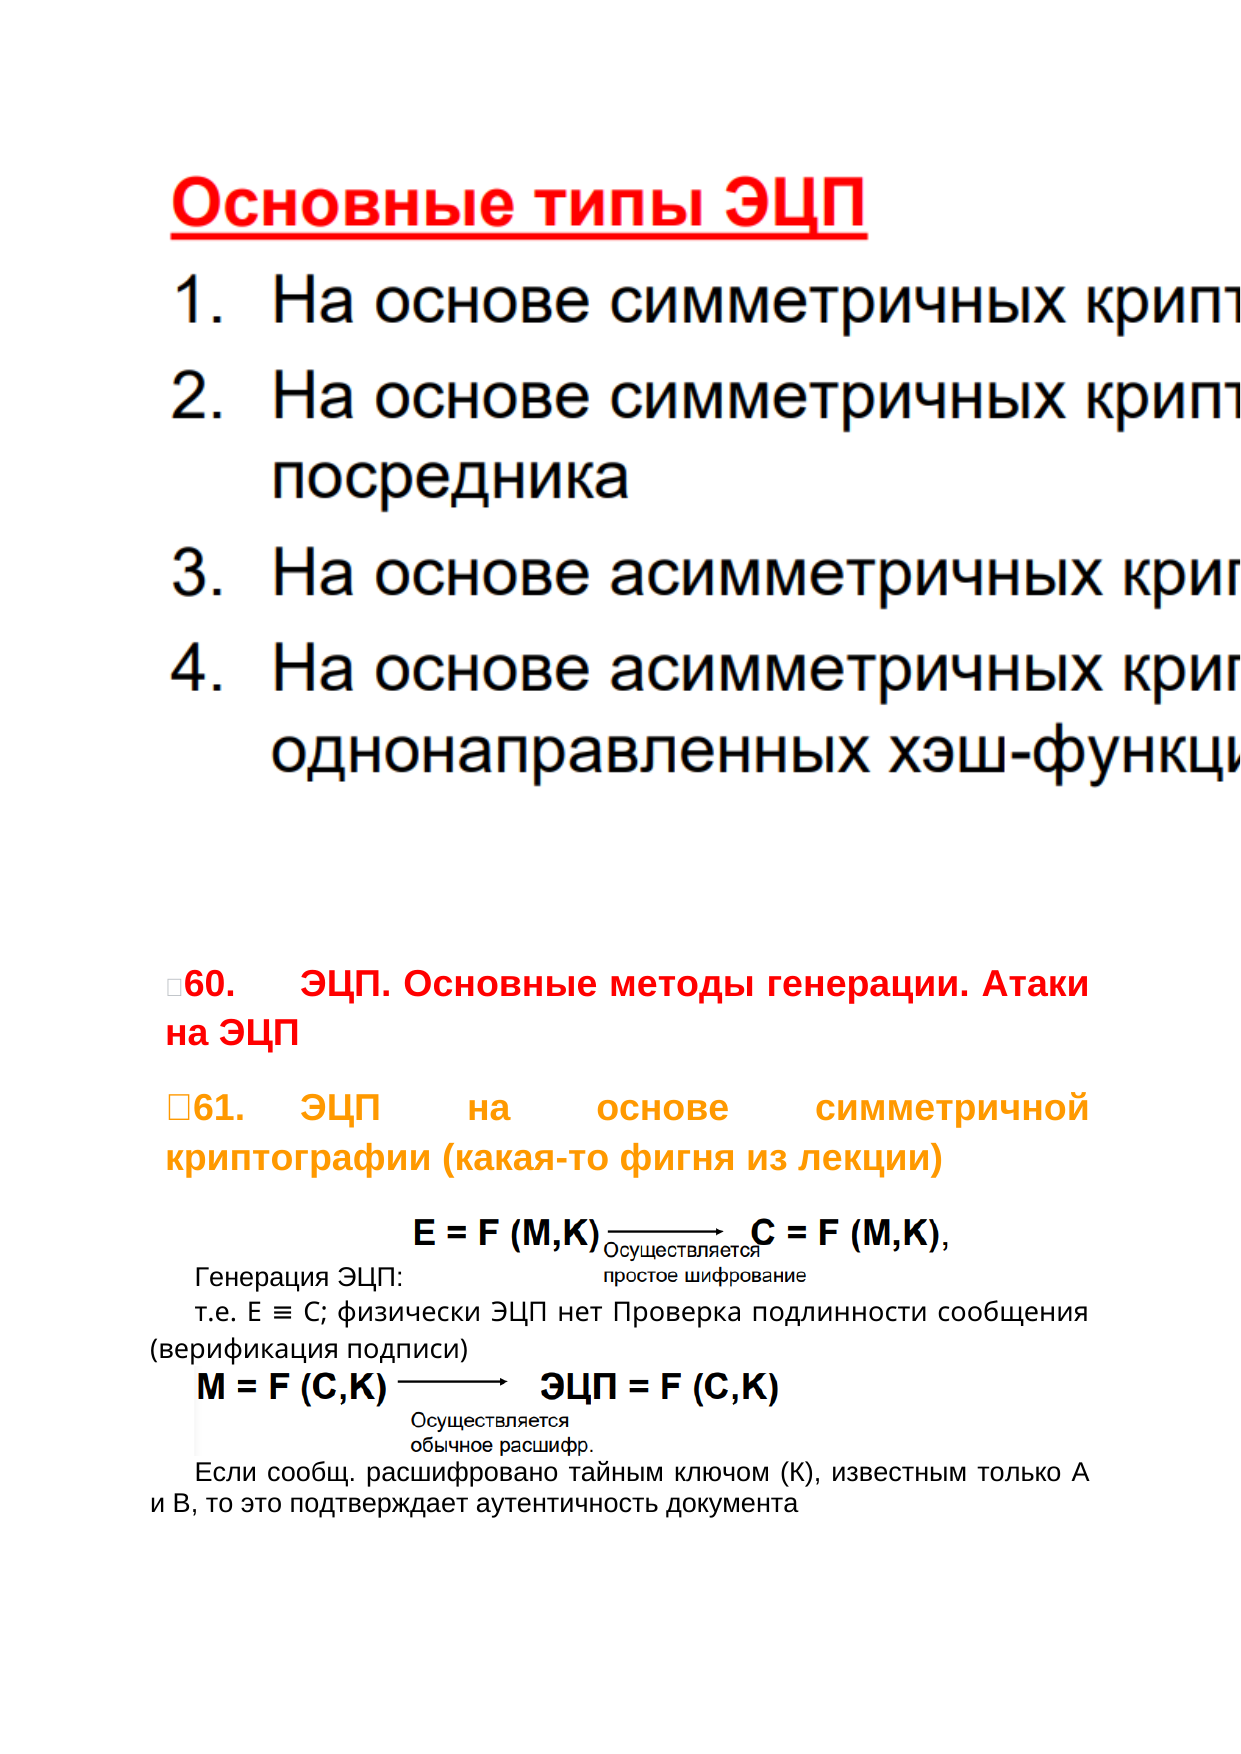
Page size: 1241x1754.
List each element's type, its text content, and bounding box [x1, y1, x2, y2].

picture [150, 150, 1241, 810]
text Если сообщ. расшифровано тайным ключом (К), известным только А и В, то это подтверждает аутентичность документа [150, 1456, 1090, 1518]
subtitle 💩60. ЭЦП. Основные методы генерации. Атаки на ЭЦП [165, 961, 1090, 1054]
text т.е. Е ≡ С; физически ЭЦП нет Проверка подлинности сообщения (верификация подписи) [150, 1293, 1090, 1366]
picture [194, 1366, 784, 1456]
picture [411, 1209, 954, 1287]
subtitle 💦61. ЭЦП на основе симметричной криптографии (какая-то фигня из лекции) [165, 1085, 1090, 1178]
